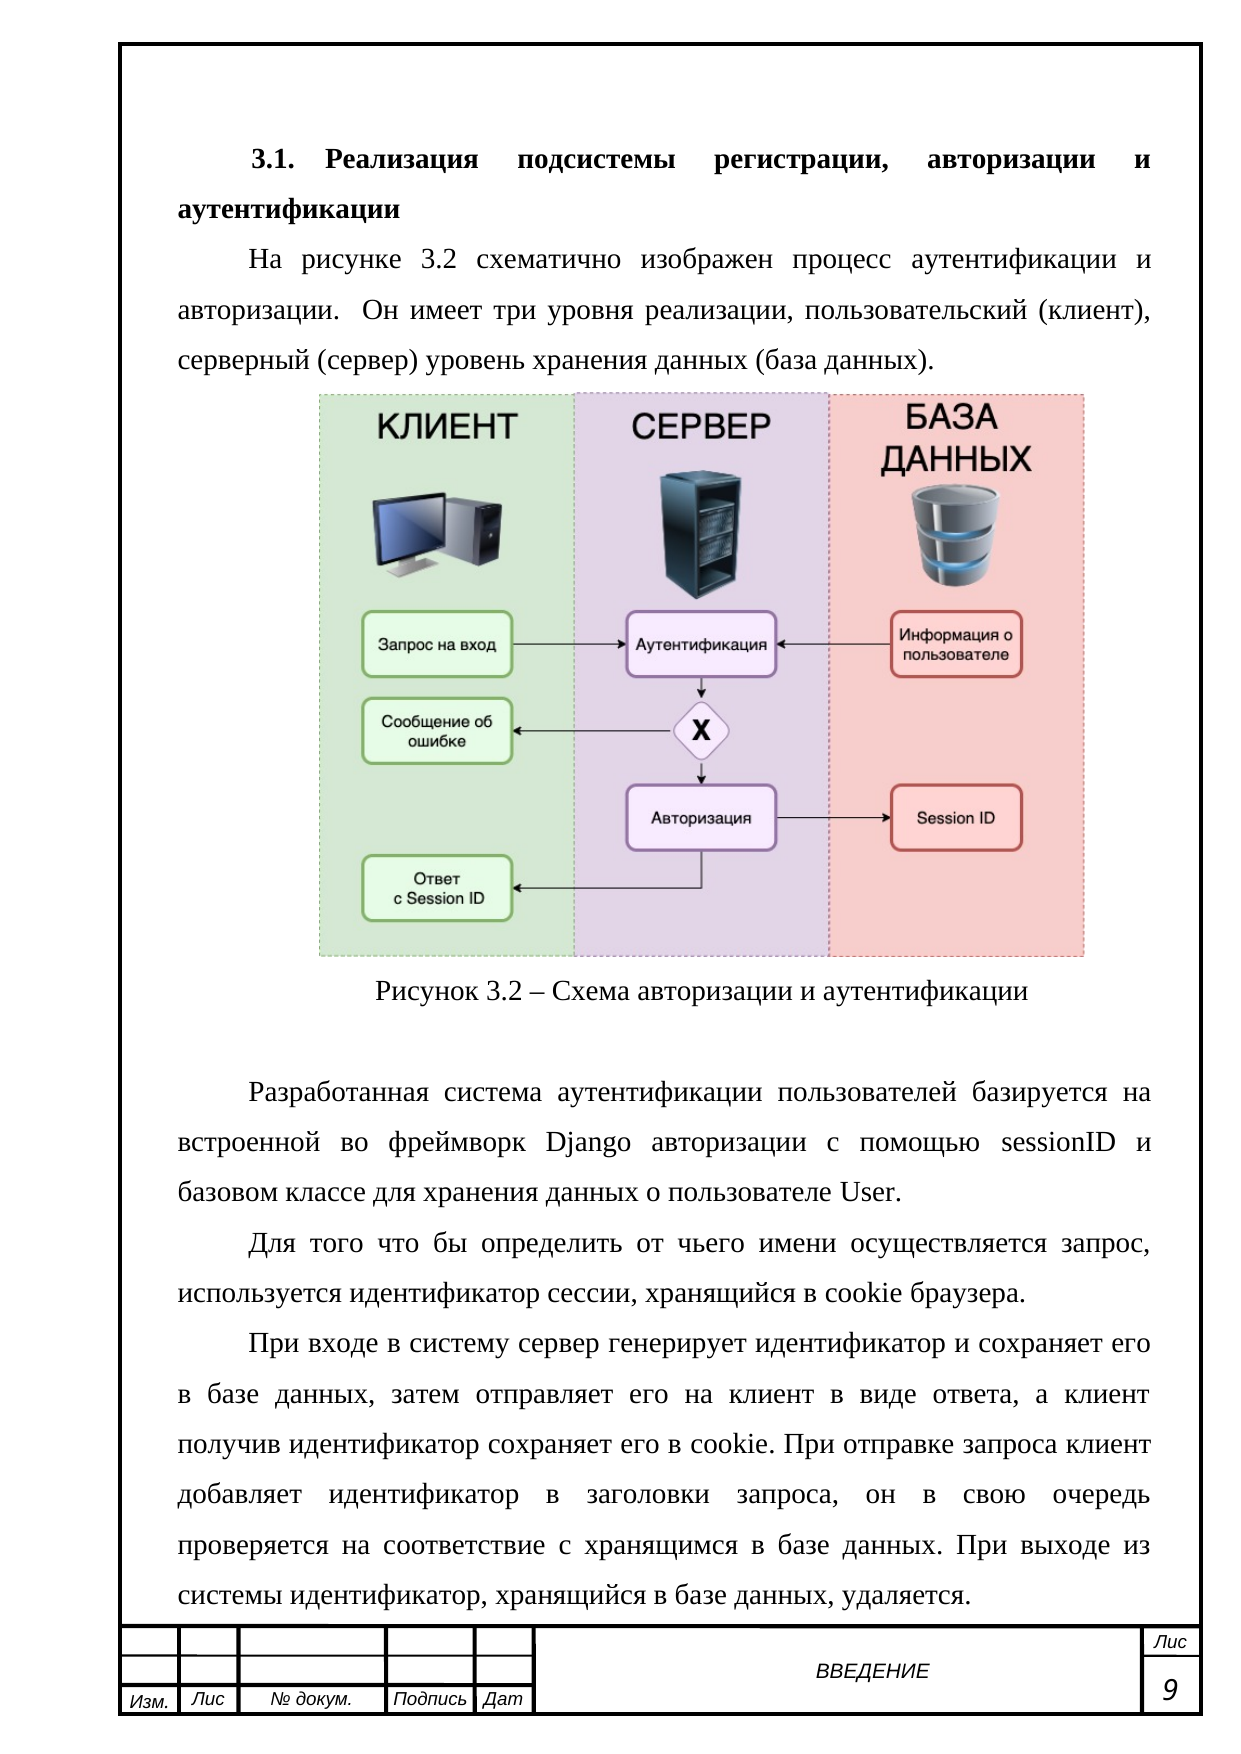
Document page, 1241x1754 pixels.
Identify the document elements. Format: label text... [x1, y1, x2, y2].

text При входе в систему сервер генерирует идентификатор и сохраняет его в базе данных, затем отправляет его на клиент в виде ответа, а клиент получив идентификатор сохраняет его в cookie. При отправке запроса клиент добавляет идентификатор в заголовки запроса, он в свою очередь проверяется на соответствие с хранящимся в базе данных. При выходе из системы идентификатор, хранящийся в базе данных, удаляется. [177, 1326, 1152, 1611]
text Рисунок 3.2 – Схема авторизации и аутентификации [252, 973, 1152, 1007]
text Для того что бы определить от чьего имени осуществляется запрос, используется идентификатор сессии, хранящийся в cookie браузера. [177, 1225, 1152, 1309]
text На рисунке 3.2 схематично изображен процесс аутентификации и авторизации. Он имеет три уровня реализации, пользовательский (клиент), серверный (сервер) уровень хранения данных (база данных). [177, 242, 1152, 376]
text Разработанная система аутентификации пользователей базируется на встроенной во фреймворк Django авторизации с помощью sessionID и базовом классе для хранения данных о пользователе User. [177, 1074, 1152, 1208]
picture [319, 392, 1085, 957]
subtitle Реализация подсистемы регистрации, авторизации и аутентификации [177, 141, 1152, 225]
